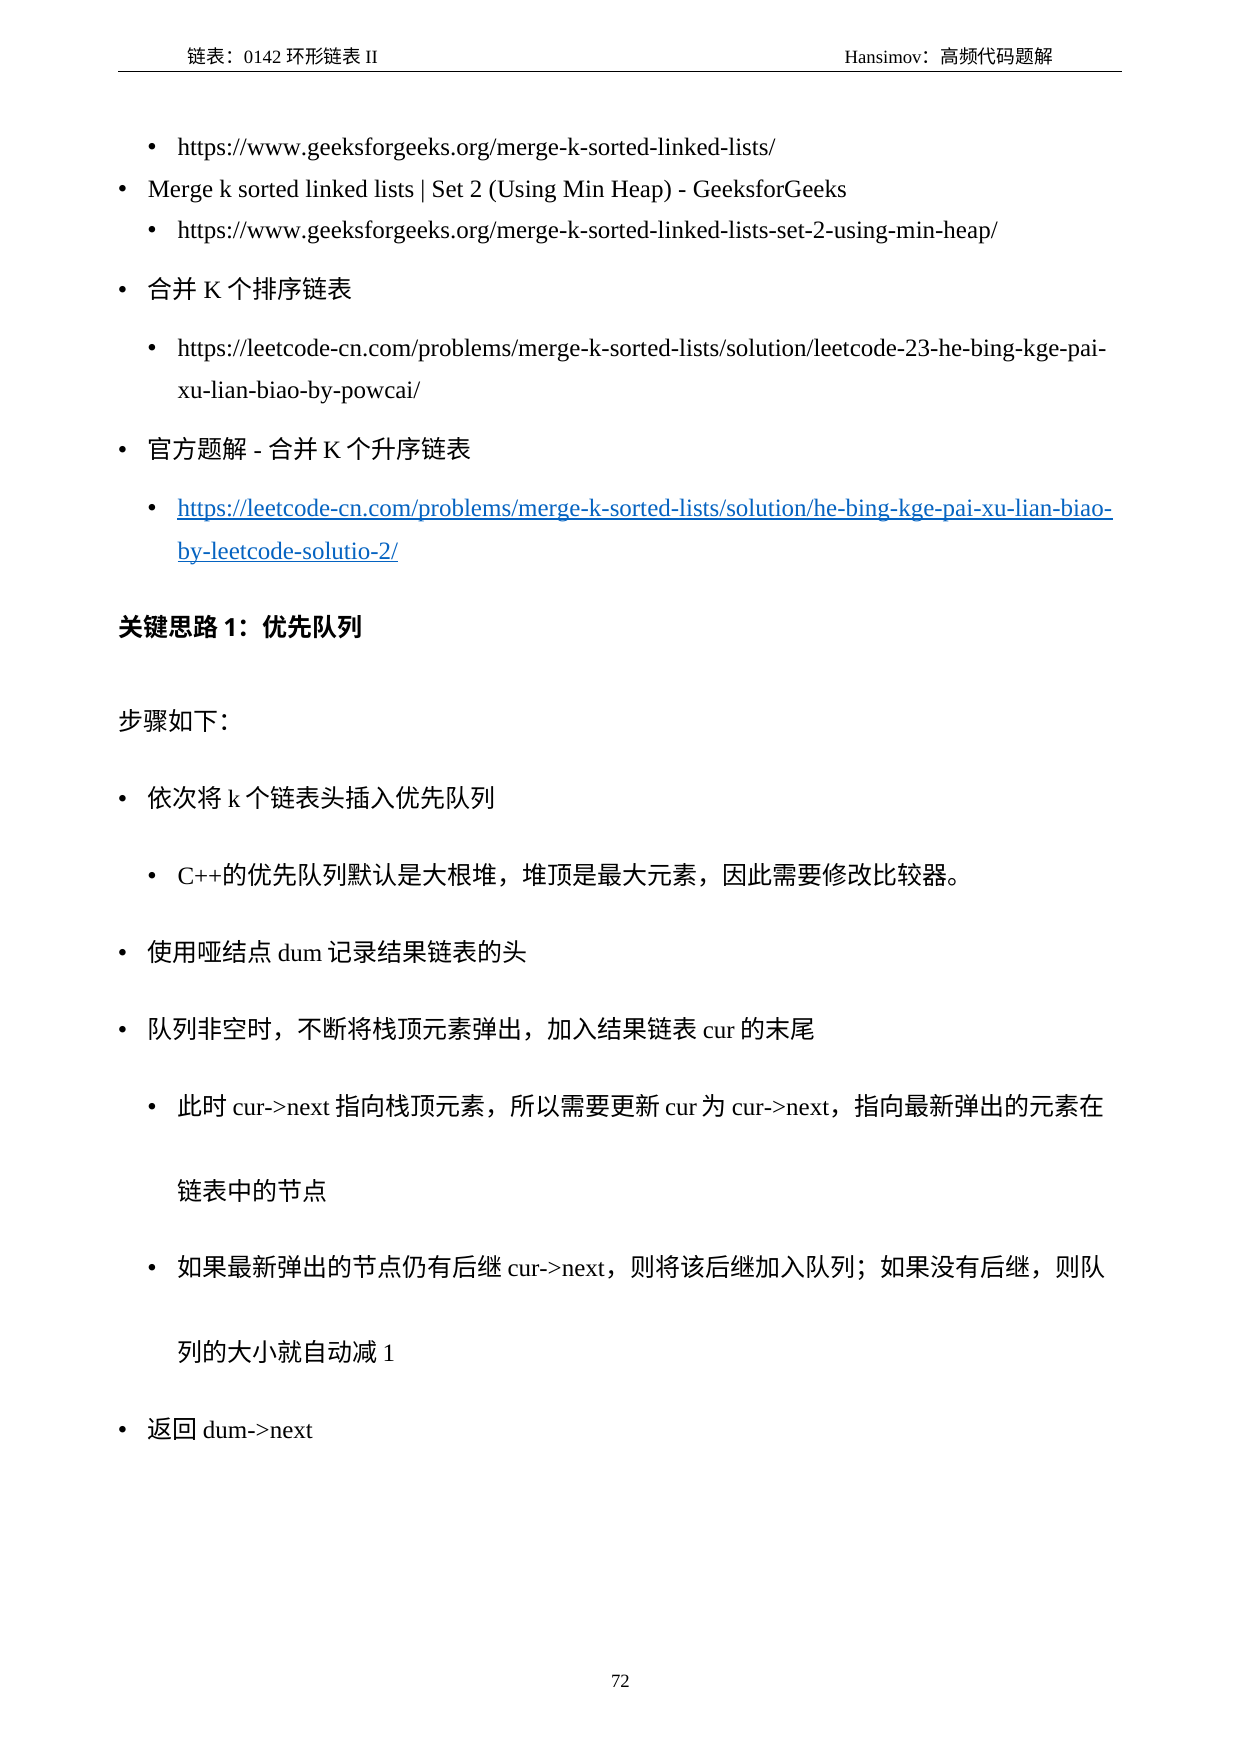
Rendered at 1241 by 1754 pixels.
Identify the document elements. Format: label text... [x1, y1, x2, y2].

text 步骤如下： [118, 685, 1122, 753]
text Merge k sorted linked lists | Set 2 (Using Min Heap) - GeeksforGeeks [118, 171, 1122, 205]
text 官方题解 - 合并K个升序链表 [118, 414, 1122, 482]
text C++的优先队列默认是大根堆，堆顶是最大元素，因此需要修改比较器。 [148, 839, 1122, 907]
text 返回dum->next [118, 1394, 1122, 1462]
text 队列非空时，不断将栈顶元素弹出，加入结果链表cur的末尾 [118, 993, 1122, 1061]
text 依次将k个链表头插入优先队列 [118, 762, 1122, 830]
text https://leetcode-cn.com/problems/merge-k-sorted-lists/solution/he-bing-kge-pai-xu-lian-biao-by-leetcode-solutio-2/ [148, 491, 1122, 567]
text 此时cur->next指向栈顶元素，所以需要更新cur为cur->next，指向最新弹出的元素在链表中的节点 [148, 1070, 1122, 1223]
text 使用哑结点dum记录结果链表的头 [118, 916, 1122, 984]
text https://www.geeksforgeeks.org/merge-k-sorted-linked-lists-set-2-using-min-heap/ [148, 212, 1122, 246]
subtitle 关键思路1：优先队列 [118, 591, 1097, 659]
text 如果最新弹出的节点仍有后继cur->next，则将该后继加入队列；如果没有后继，则队列的大小就自动减1 [148, 1232, 1122, 1385]
text https://www.geeksforgeeks.org/merge-k-sorted-linked-lists/ [148, 130, 1122, 164]
text https://leetcode-cn.com/problems/merge-k-sorted-lists/solution/leetcode-23-he-bing-kge-pai-xu-lian-biao-by-powcai/ [148, 330, 1122, 407]
text 合并 K 个排序链表 [118, 253, 1122, 321]
